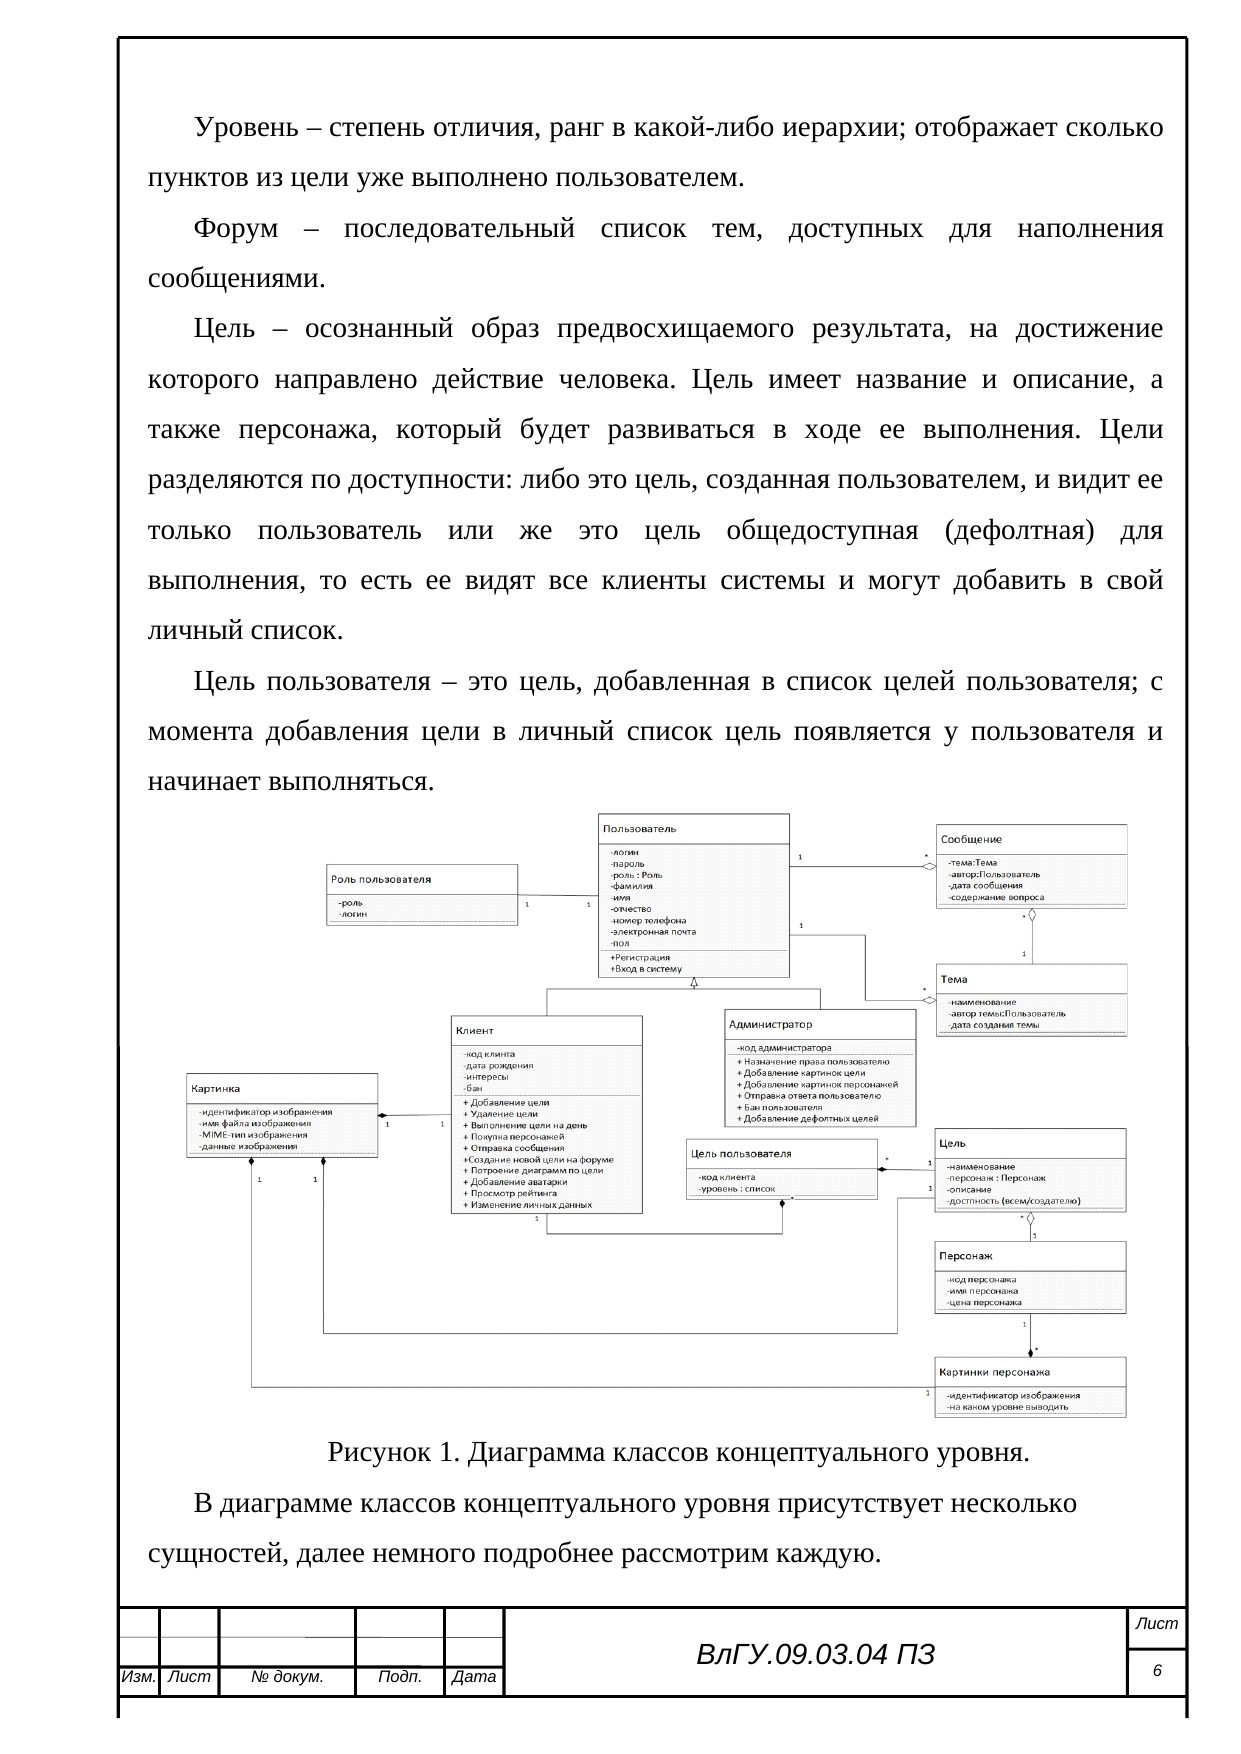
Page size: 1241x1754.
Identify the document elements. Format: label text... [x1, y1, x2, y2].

text Цель пользователя – это цель, добавленная в список целей пользователя; с момента добавления цели в личный список цель появляется у пользователя и начинает выполняться. [148, 663, 1164, 797]
text Уровень – степень отличия, ранг в какой-либо иерархии; отображает сколько пунктов из цели уже выполнено пользователем. [148, 109, 1164, 193]
text Рисунок 1. Диаграмма классов концептуального уровня. [148, 1434, 1164, 1468]
picture [184, 813, 1128, 1418]
text В диаграмме классов концептуального уровня присутствует несколько сущностей, далее немного подробнее рассмотрим каждую. [148, 1485, 1164, 1569]
text Цель – осознанный образ предвосхищаемого результата, на достижение которого направлено действие человека. Цель имеет название и описание, а также персонажа, который будет развиваться в ходе ее выполнения. Цели разделяются по доступности: либо это цель, созданная пользователем, и видит ее только пользователь или же это цель общедоступная (дефолтная) для выполнения, то есть ее видят все клиенты системы и могут добавить в свой личный список. [148, 311, 1164, 646]
text Форум – последовательный список тем, доступных для наполнения сообщениями. [148, 210, 1164, 294]
